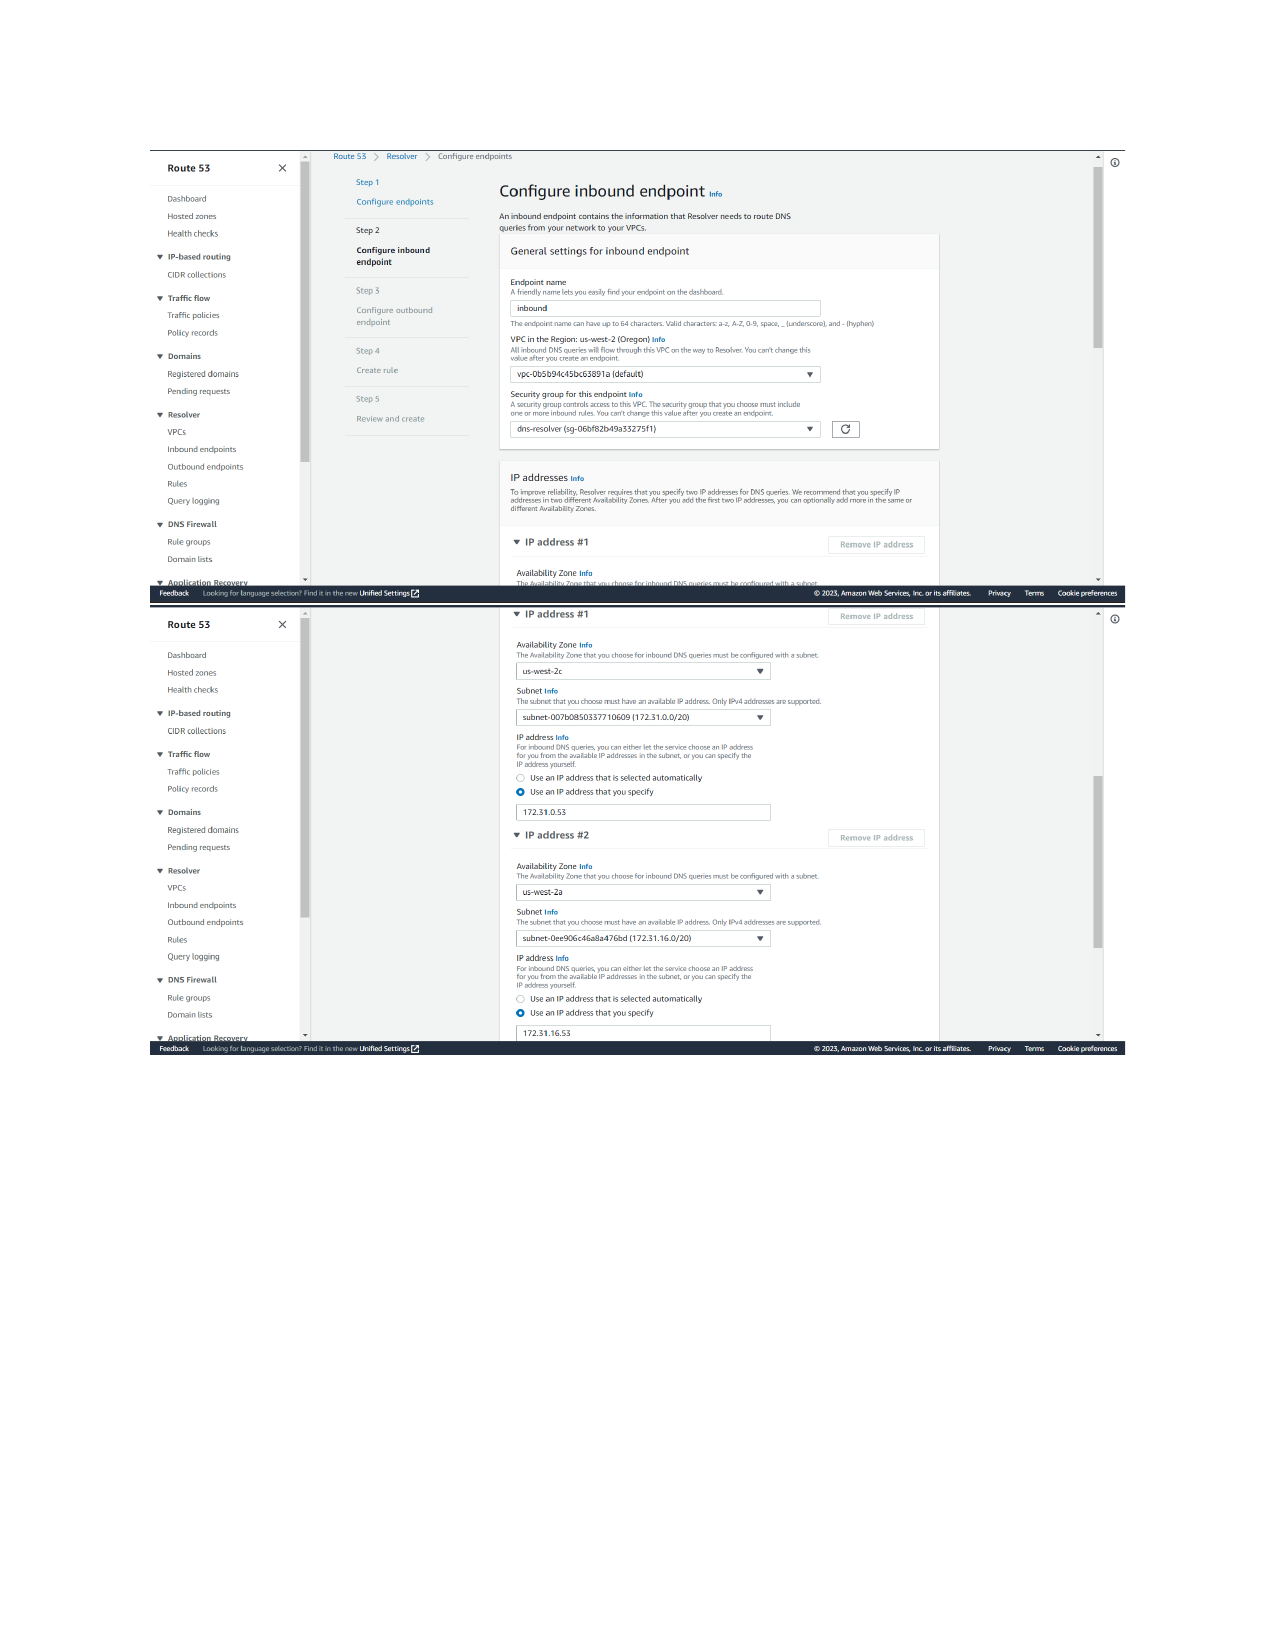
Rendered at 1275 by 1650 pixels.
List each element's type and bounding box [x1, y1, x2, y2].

picture [150, 150, 1125, 603]
picture [150, 605, 1125, 1055]
